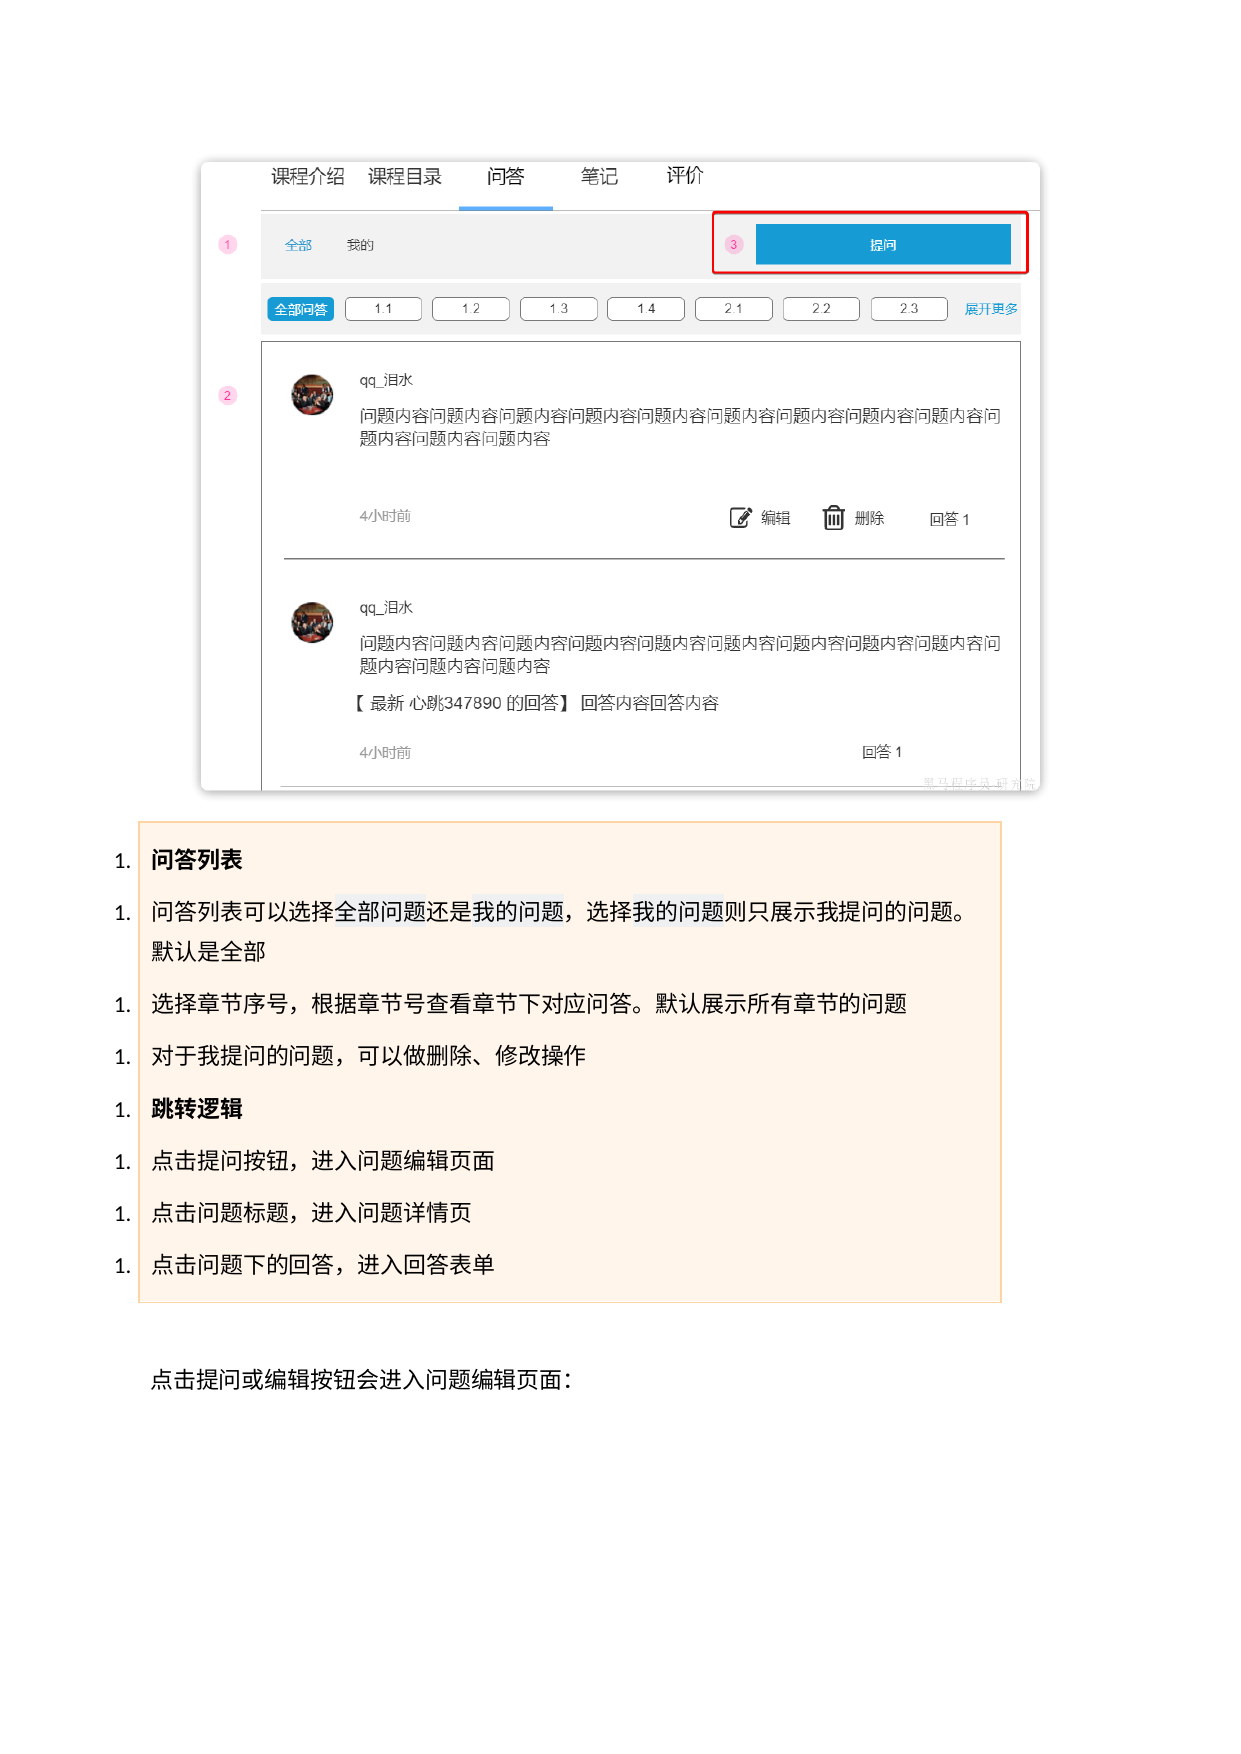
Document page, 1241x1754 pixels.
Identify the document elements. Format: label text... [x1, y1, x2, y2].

text 点击提问或编辑按钮会进入问题编辑页面： [150, 1361, 1090, 1395]
table_header 问答列表 问答列表可以选择全部问题还是我的问题，选择我的问题则只展示我提问的问题。默认是全部 选择章节序号，根据章节号查看章节下对应问答。默认展示所有章节的问题 对于我提问的问题，可以做删除、修改操作 跳转逻辑 点击提问按钮，进入问题编辑页面 点击问题标题，进入问题详情页 点击问题下的回答，进入回答表单 [140, 823, 1000, 1301]
picture [188, 150, 1052, 804]
